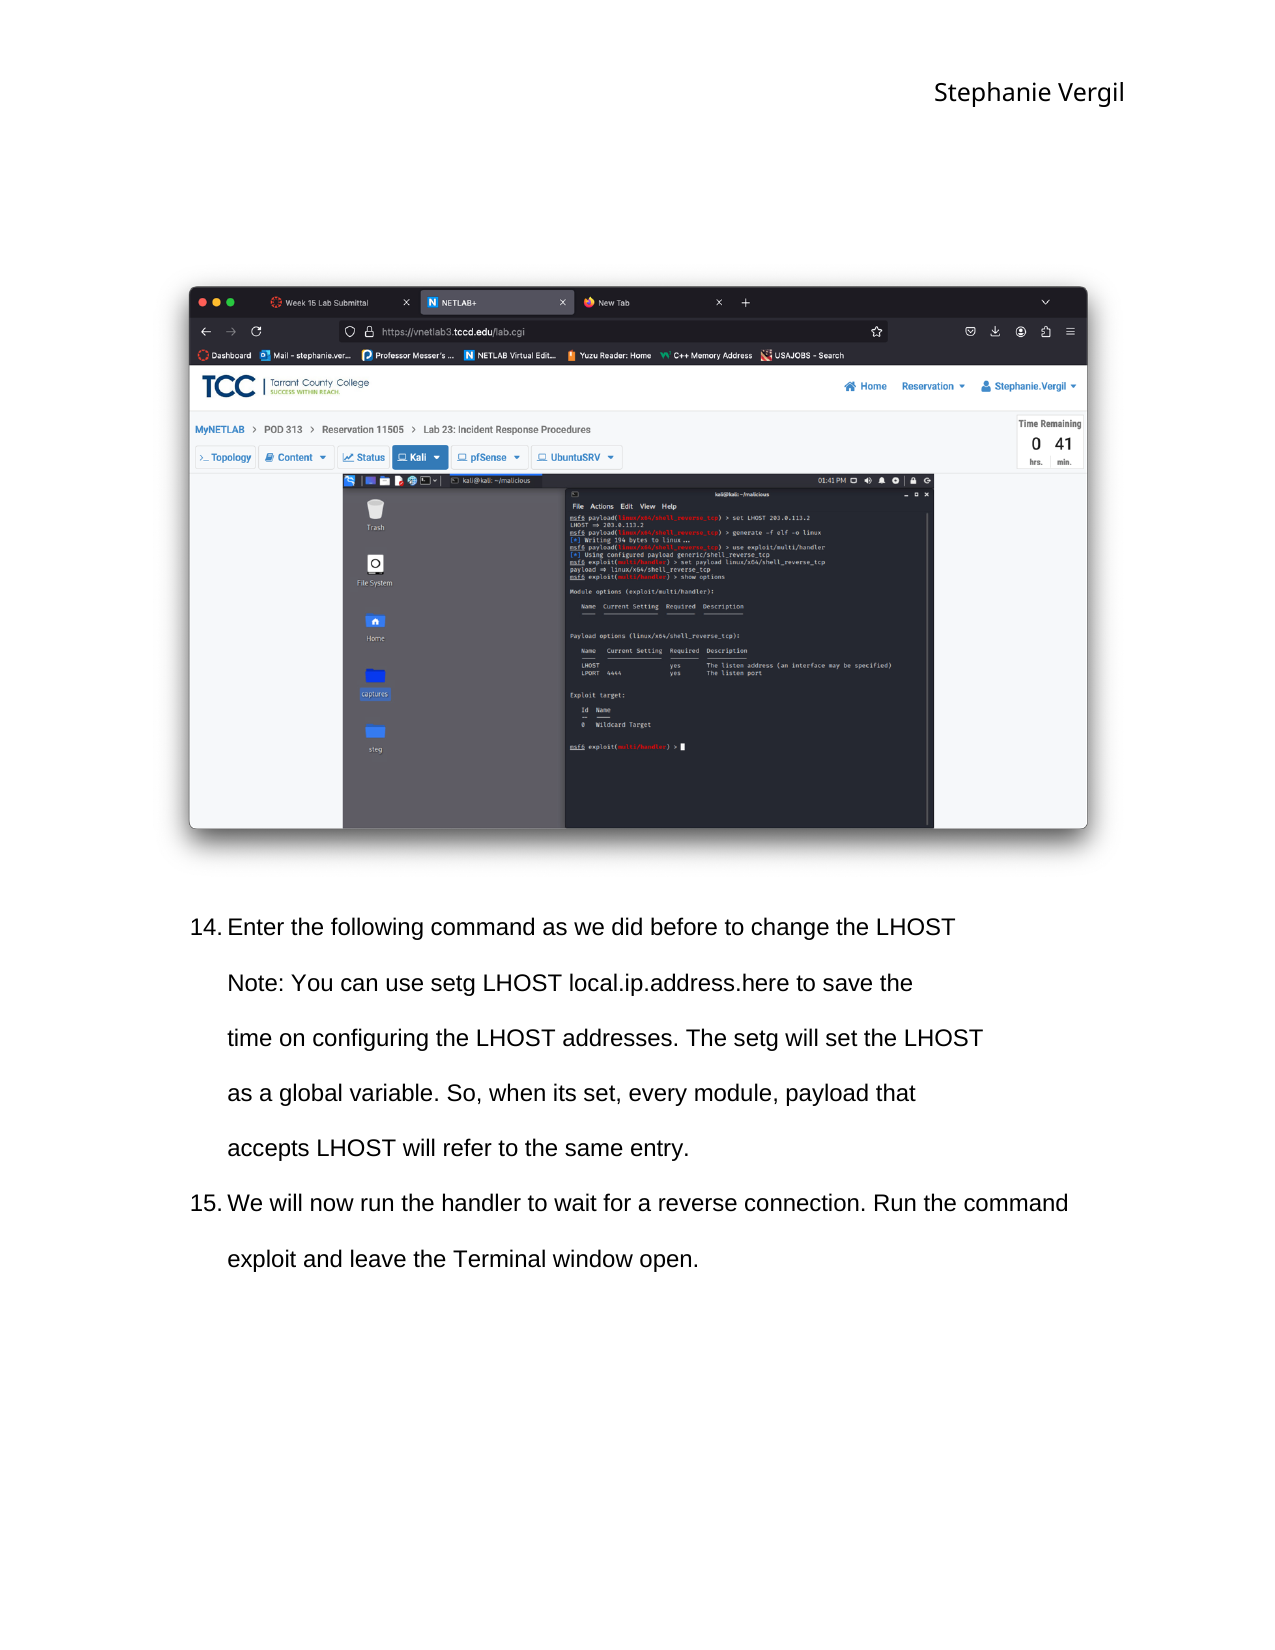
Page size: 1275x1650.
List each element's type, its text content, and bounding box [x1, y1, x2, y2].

list accepts LHOST will refer to the same entry. [227, 1134, 1125, 1162]
list Note: You can use setg LHOST local.ip.address.here to save the [227, 968, 1125, 996]
list time on configuring the LHOST addresses. The setg will set the LHOST [227, 1024, 1125, 1051]
list Enter the following command as we did before to change the LHOST [189, 913, 1125, 941]
list We will now run the handler to wait for a reverse connection. Run the command exploit and leave the Terminal window open. [189, 1189, 1125, 1272]
picture [150, 260, 1125, 880]
list as a global variable. So, when its set, every module, payload that [227, 1079, 1125, 1106]
